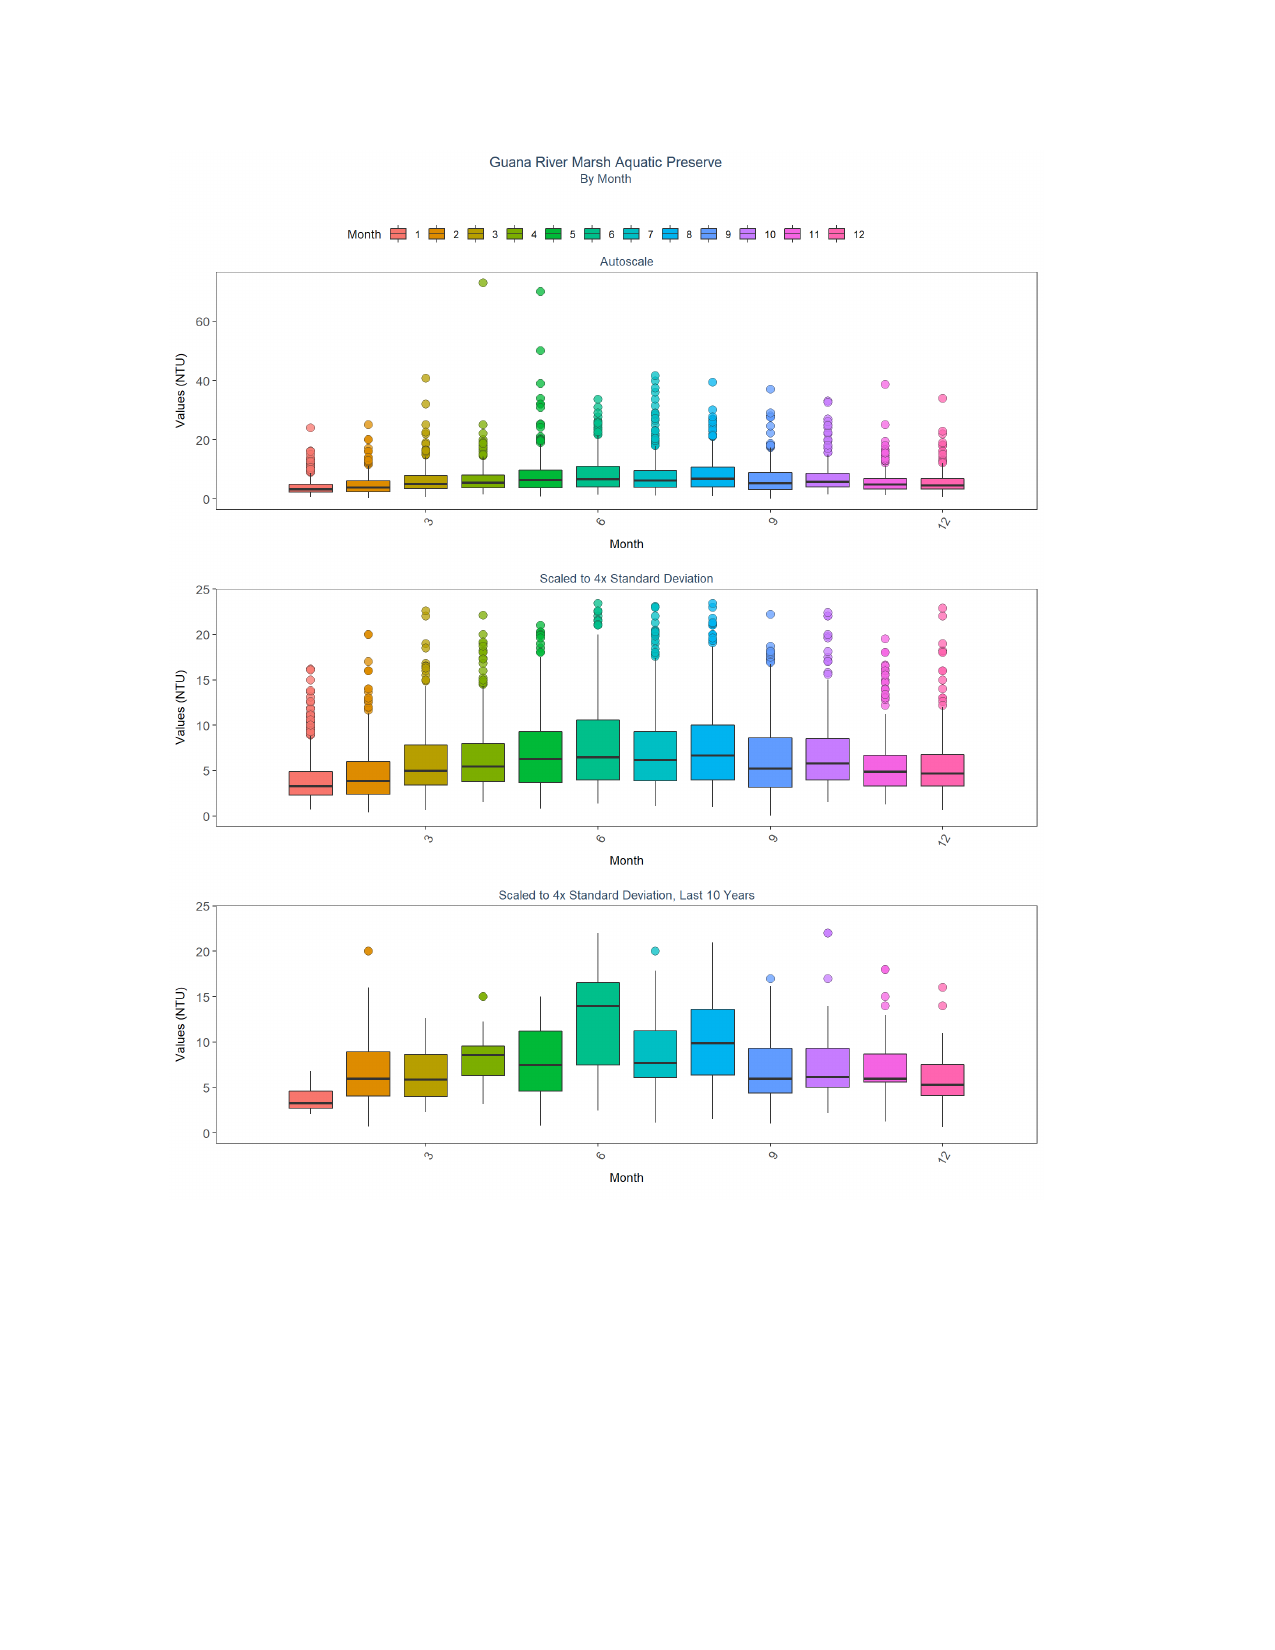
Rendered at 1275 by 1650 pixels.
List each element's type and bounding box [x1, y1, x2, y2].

picture [168, 150, 1044, 1200]
